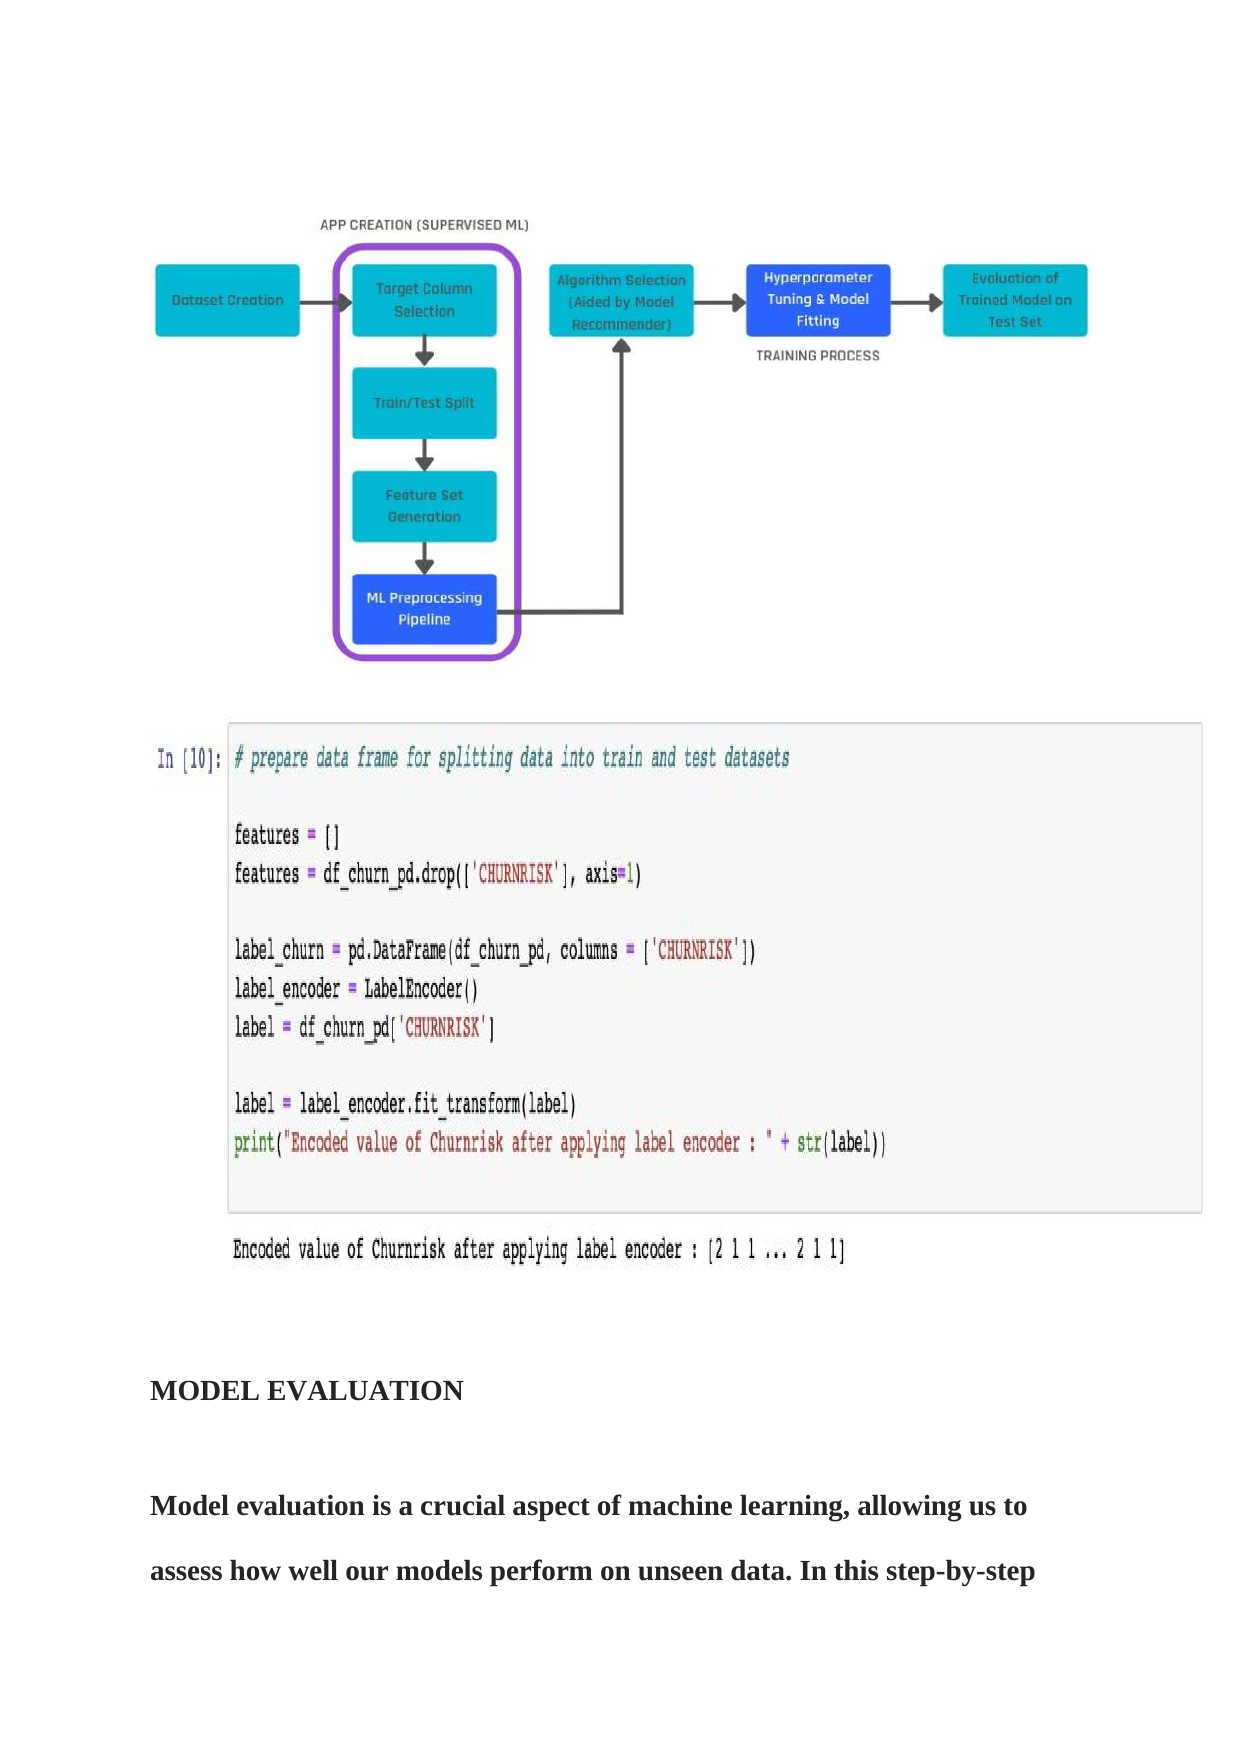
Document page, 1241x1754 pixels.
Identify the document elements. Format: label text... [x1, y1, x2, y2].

text MODEL EVALUATION [150, 1342, 1090, 1407]
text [150, 1457, 1090, 1586]
